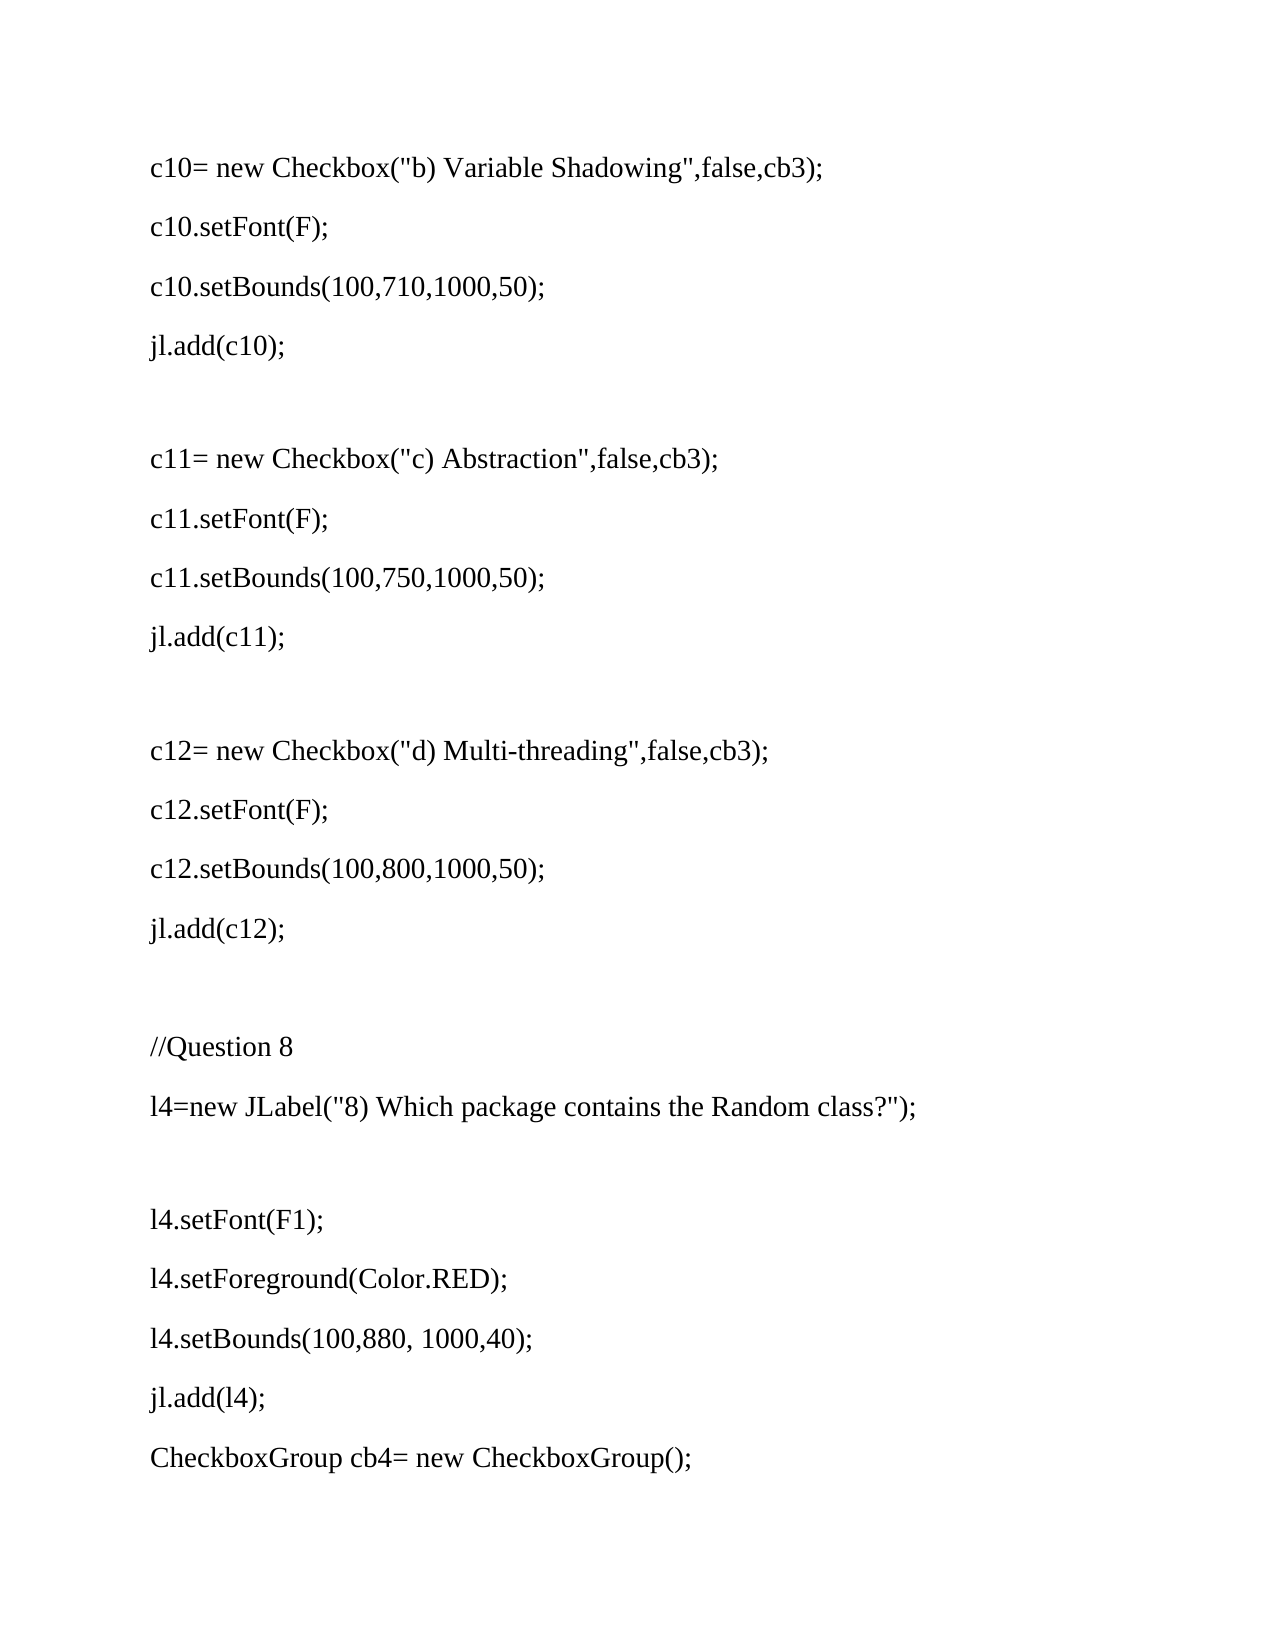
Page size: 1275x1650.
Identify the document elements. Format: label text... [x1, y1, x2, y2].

text c12.setFont(F); [150, 792, 1125, 826]
text l4.setForeground(Color.RED); [150, 1262, 1125, 1295]
text l4.setBounds(100,880, 1000,40); [150, 1321, 1125, 1354]
text c12= new Checkbox("d) Multi-threading",false,cb3); [150, 733, 1125, 766]
text jl.add(c11); [150, 619, 1125, 653]
text jl.add(c10); [150, 328, 1125, 362]
text c10= new Checkbox("b) Variable Shadowing",false,cb3); [150, 150, 1125, 183]
text l4=new JLabel("8) Which package contains the Random class?"); [150, 1089, 1125, 1122]
text c10.setFont(F); [150, 209, 1125, 243]
text CheckboxGroup cb4= new CheckboxGroup(); [150, 1440, 1125, 1473]
text c11.setFont(F); [150, 501, 1125, 534]
text l4.setFont(F1); [150, 1202, 1125, 1236]
text jl.add(c12); [150, 911, 1125, 944]
text jl.add(l4); [150, 1380, 1125, 1414]
text c11.setBounds(100,750,1000,50); [150, 560, 1125, 594]
text //Question 8 [150, 1029, 1125, 1063]
text c10.setBounds(100,710,1000,50); [150, 269, 1125, 302]
text c12.setBounds(100,800,1000,50); [150, 851, 1125, 885]
text c11= new Checkbox("c) Abstraction",false,cb3); [150, 441, 1125, 475]
